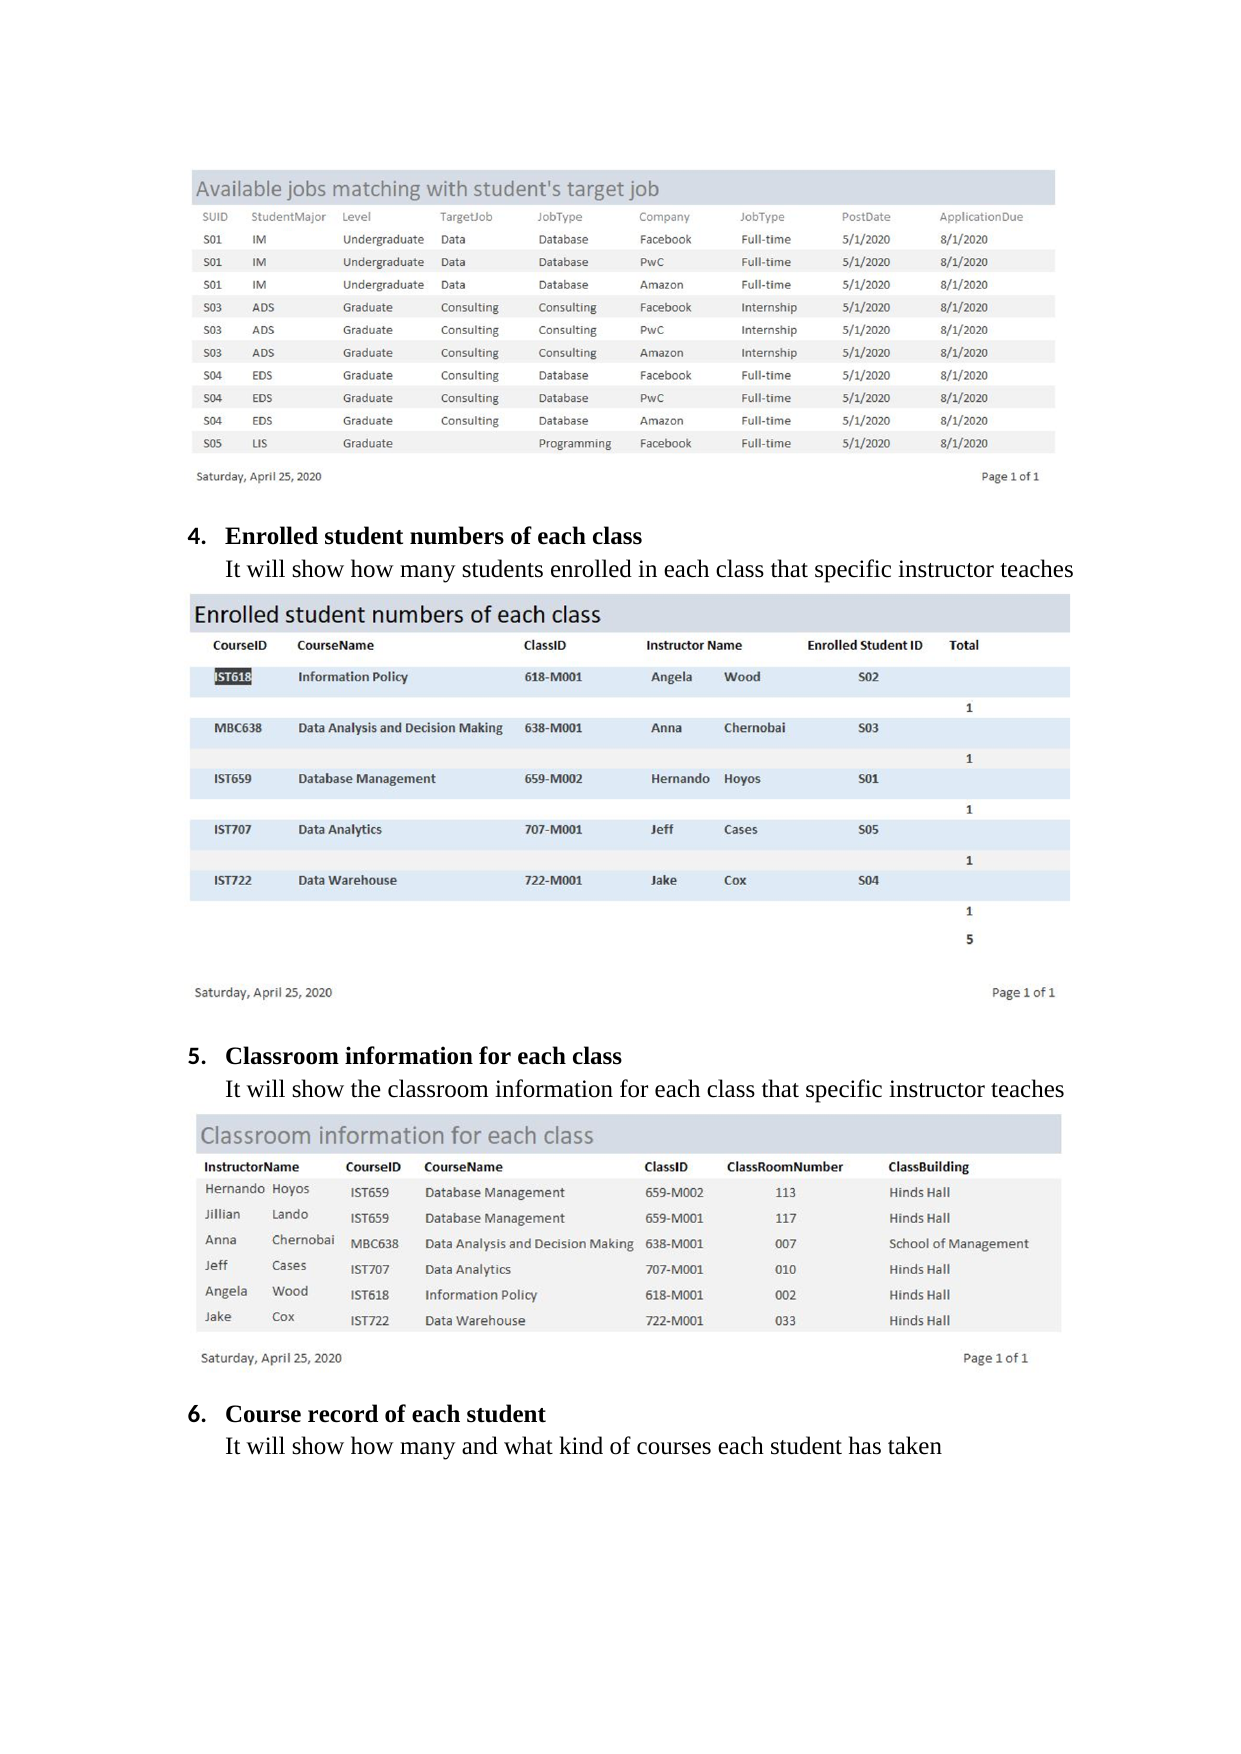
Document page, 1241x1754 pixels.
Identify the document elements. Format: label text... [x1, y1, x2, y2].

picture [183, 162, 1066, 509]
list Course record of each student [187, 1397, 1090, 1429]
list Enrolled student numbers of each class [187, 519, 1090, 552]
picture [189, 1104, 1068, 1381]
text It will show the classroom information for each class that specific instructor teaches [150, 1072, 1090, 1104]
text It will show how many students enrolled in each class that specific instructor teaches [150, 552, 1090, 584]
list Classroom information for each class [187, 1039, 1090, 1072]
picture [183, 584, 1071, 1011]
text It will show how many and what kind of courses each student has taken [150, 1429, 1090, 1462]
